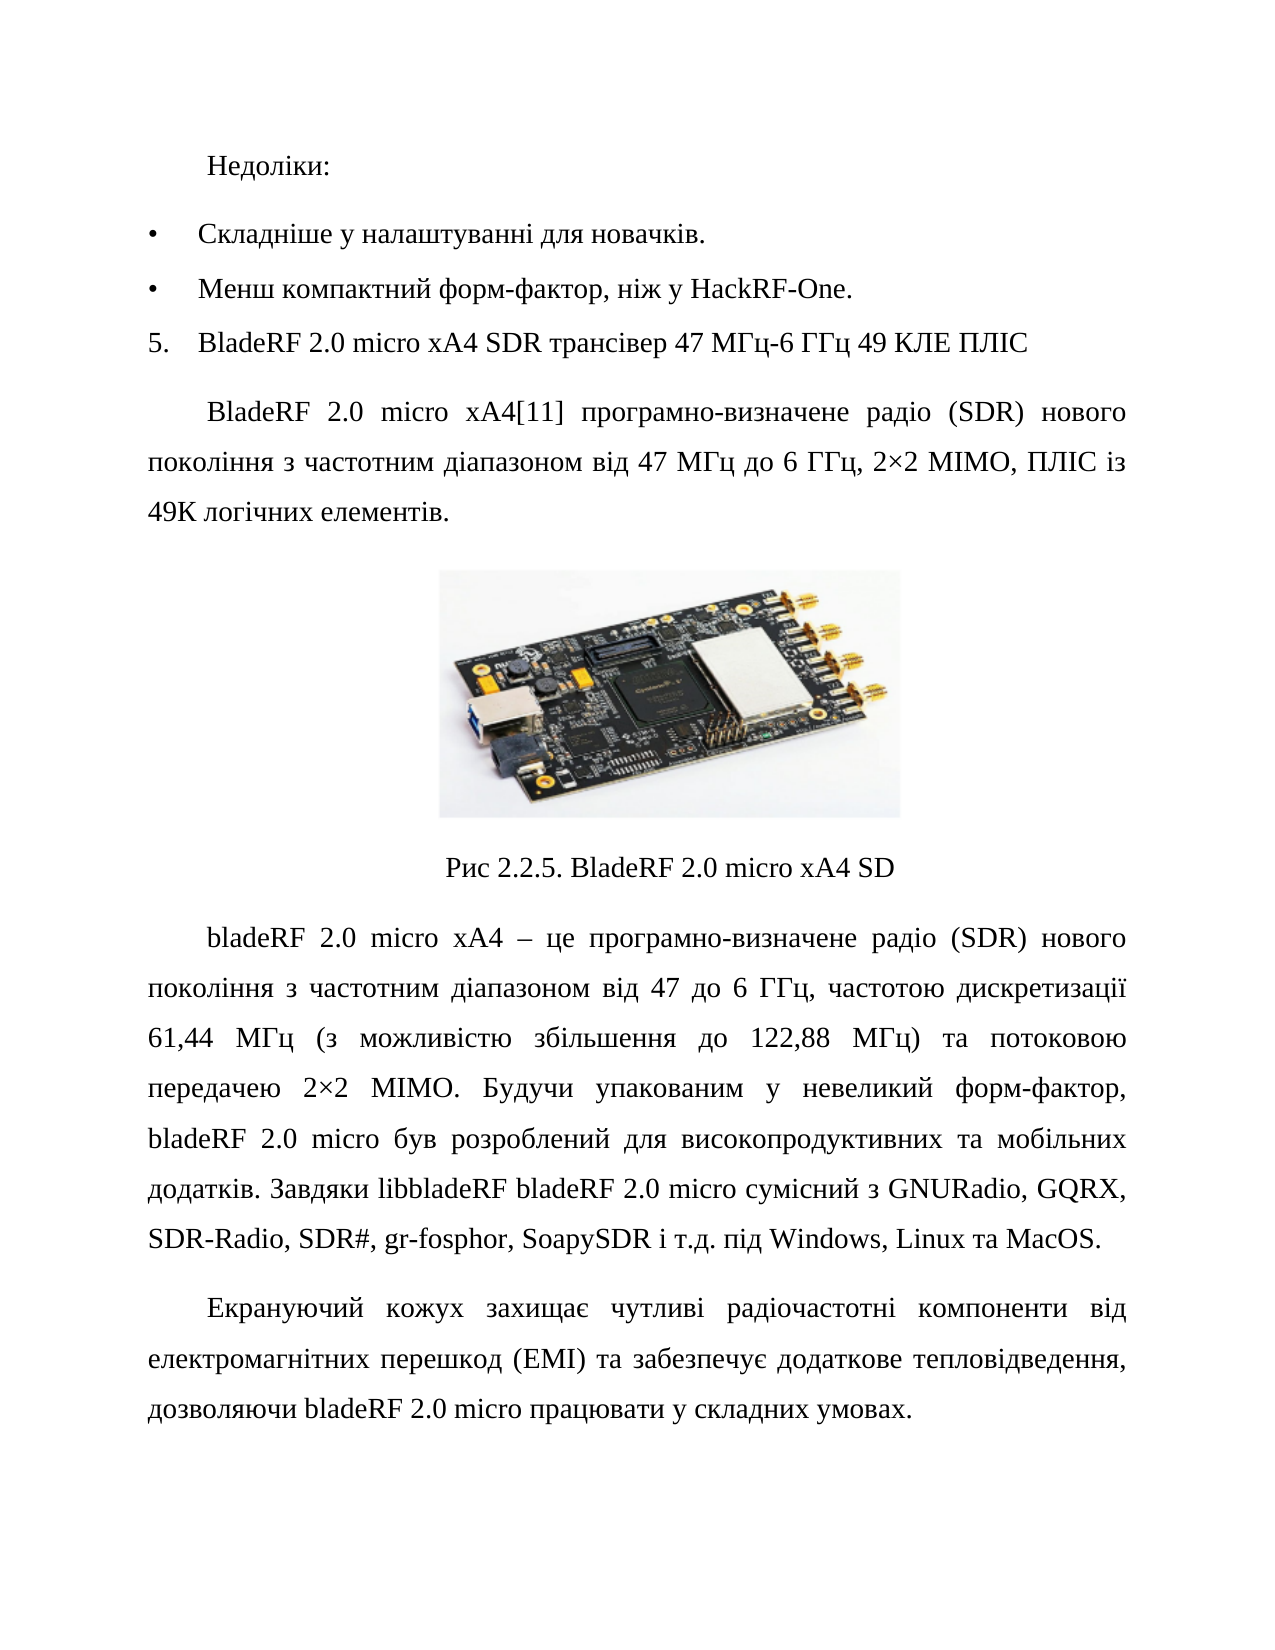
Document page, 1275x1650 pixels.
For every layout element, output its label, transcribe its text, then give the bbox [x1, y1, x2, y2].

text Недоліки: [148, 148, 1127, 181]
text BladeRF 2.0 micro xA4[11] програмно-визначене радіо (SDR) нового покоління з частотним діапазоном від 47 МГц до 6 ГГц, 2×2 MIMO, ПЛІС із 49К логічних елементів. [148, 394, 1127, 528]
text Рис 2.2.5. BladeRF 2.0 micro xA4 SD [148, 851, 1127, 884]
list BladeRF 2.0 micro xA4 SDR трансівер 47 МГц-6 ГГц 49 КЛЕ ПЛІС [148, 325, 1127, 358]
text bladeRF 2.0 micro xA4 – це програмно-визначене радіо (SDR) нового покоління з частотним діапазоном від 47 до 6 ГГц, частотою дискретизації 61,44 МГц (з можливістю збільшення до 122,88 МГц) та потоковою передачею 2×2 MIMO. Будучи упакованим у невеликий форм-фактор, bladeRF 2.0 micro був розроблений для високопродуктивних та мобільних додатків. Завдяки libbladeRF bladeRF 2.0 micro сумісний з GNURadio, GQRX, SDR-Radio, SDR#, gr-fosphor, SoapySDR і т.д. під Windows, Linux та MacOS. [148, 920, 1127, 1255]
picture [433, 563, 907, 822]
list Складніше у налаштуванні для новачків. [148, 217, 1127, 250]
list Менш компактний форм-фактор, ніж у HackRF-One. [148, 271, 1127, 304]
text Екрануючий кожух захищає чутливі радіочастотні компоненти від електромагнітних перешкод (EMI) та забезпечує додаткове тепловідведення, дозволяючи bladeRF 2.0 micro працювати у складних умовах. [148, 1291, 1127, 1425]
